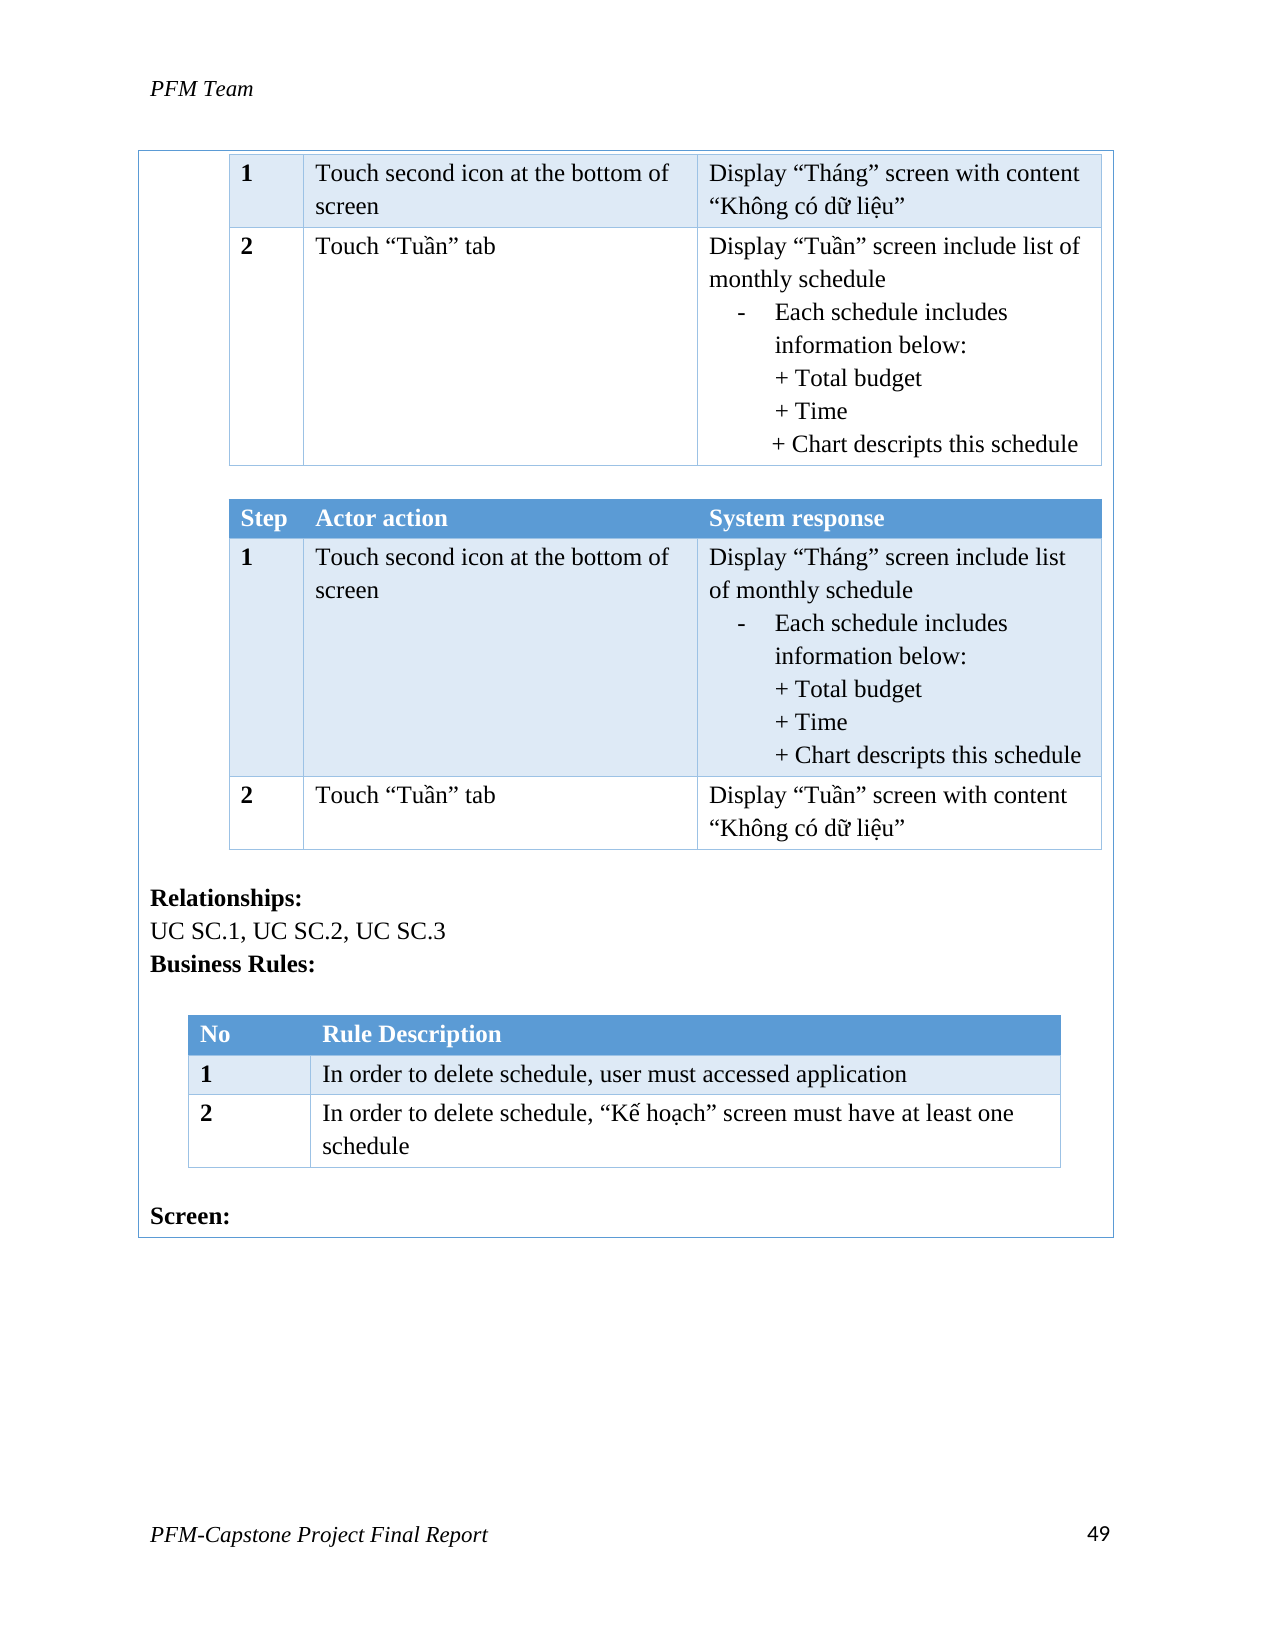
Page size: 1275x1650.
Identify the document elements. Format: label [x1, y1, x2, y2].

table_cell [139, 151, 1113, 1237]
